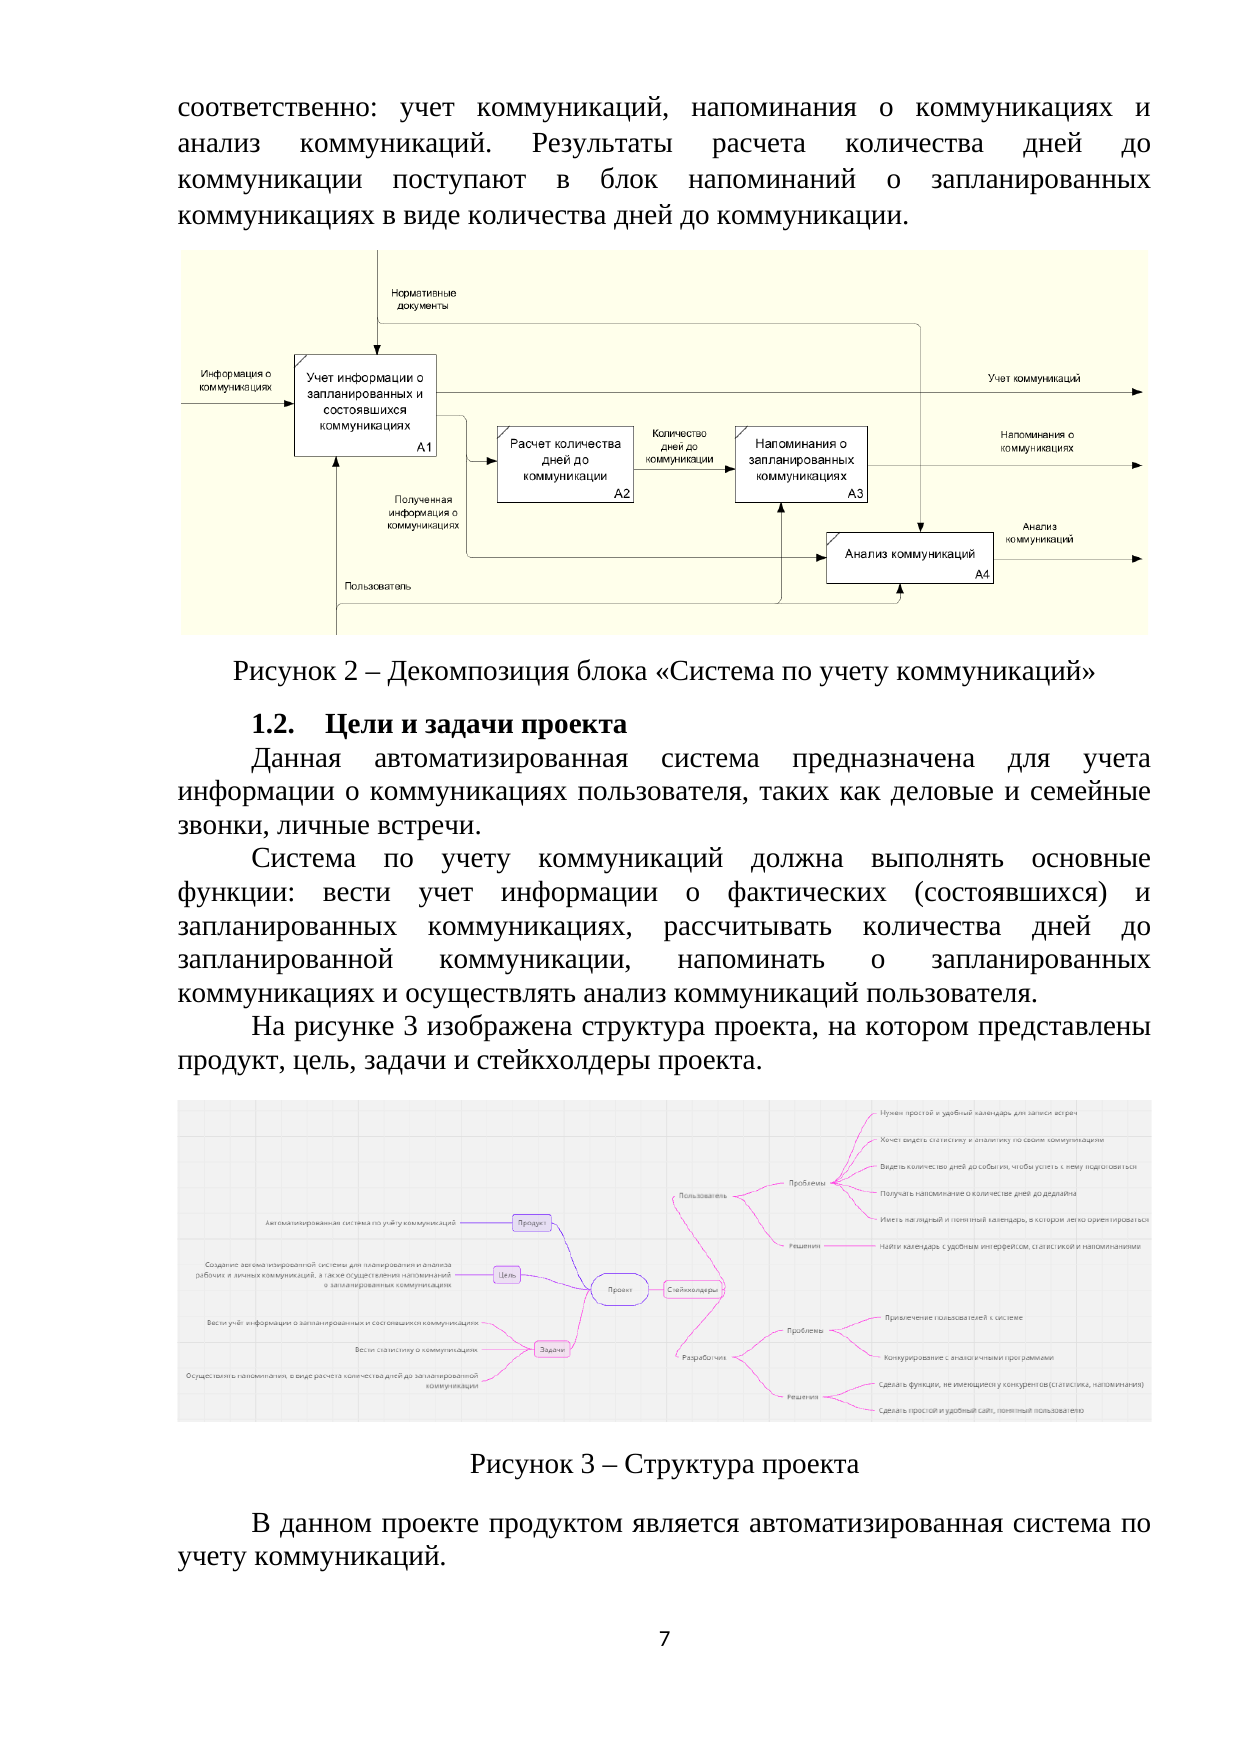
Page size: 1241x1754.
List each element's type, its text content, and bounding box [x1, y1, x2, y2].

picture [181, 250, 1149, 635]
text Рисунок 3 – Структура проекта [177, 1446, 1152, 1480]
text Система по учету коммуникаций должна выполнять основные функции: вести учет информации о фактических (состоявшихся) и запланированных коммуникациях, рассчитывать количества дней до запланированной коммуникации, напоминать о запланированных коммуникациях и осуществлять анализ коммуникаций пользователя. [177, 841, 1152, 1008]
text Данная автоматизированная система предназначена для учета информации о коммуникациях пользователя, таких как деловые и семейные звонки, личные встречи. [177, 740, 1152, 841]
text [177, 89, 1152, 231]
picture [177, 1100, 1152, 1422]
text В данном проекте продуктом является автоматизированная система по учету коммуникаций. [177, 1505, 1152, 1572]
text На рисунке 3 изображена структура проекта, на котором представлены продукт, цель, задачи и стейкхолдеры проекта. [177, 1008, 1152, 1075]
text Рисунок 2 – Декомпозиция блока «Система по учету коммуникаций» [177, 653, 1152, 687]
list Цели и задачи проекта [177, 706, 1152, 740]
